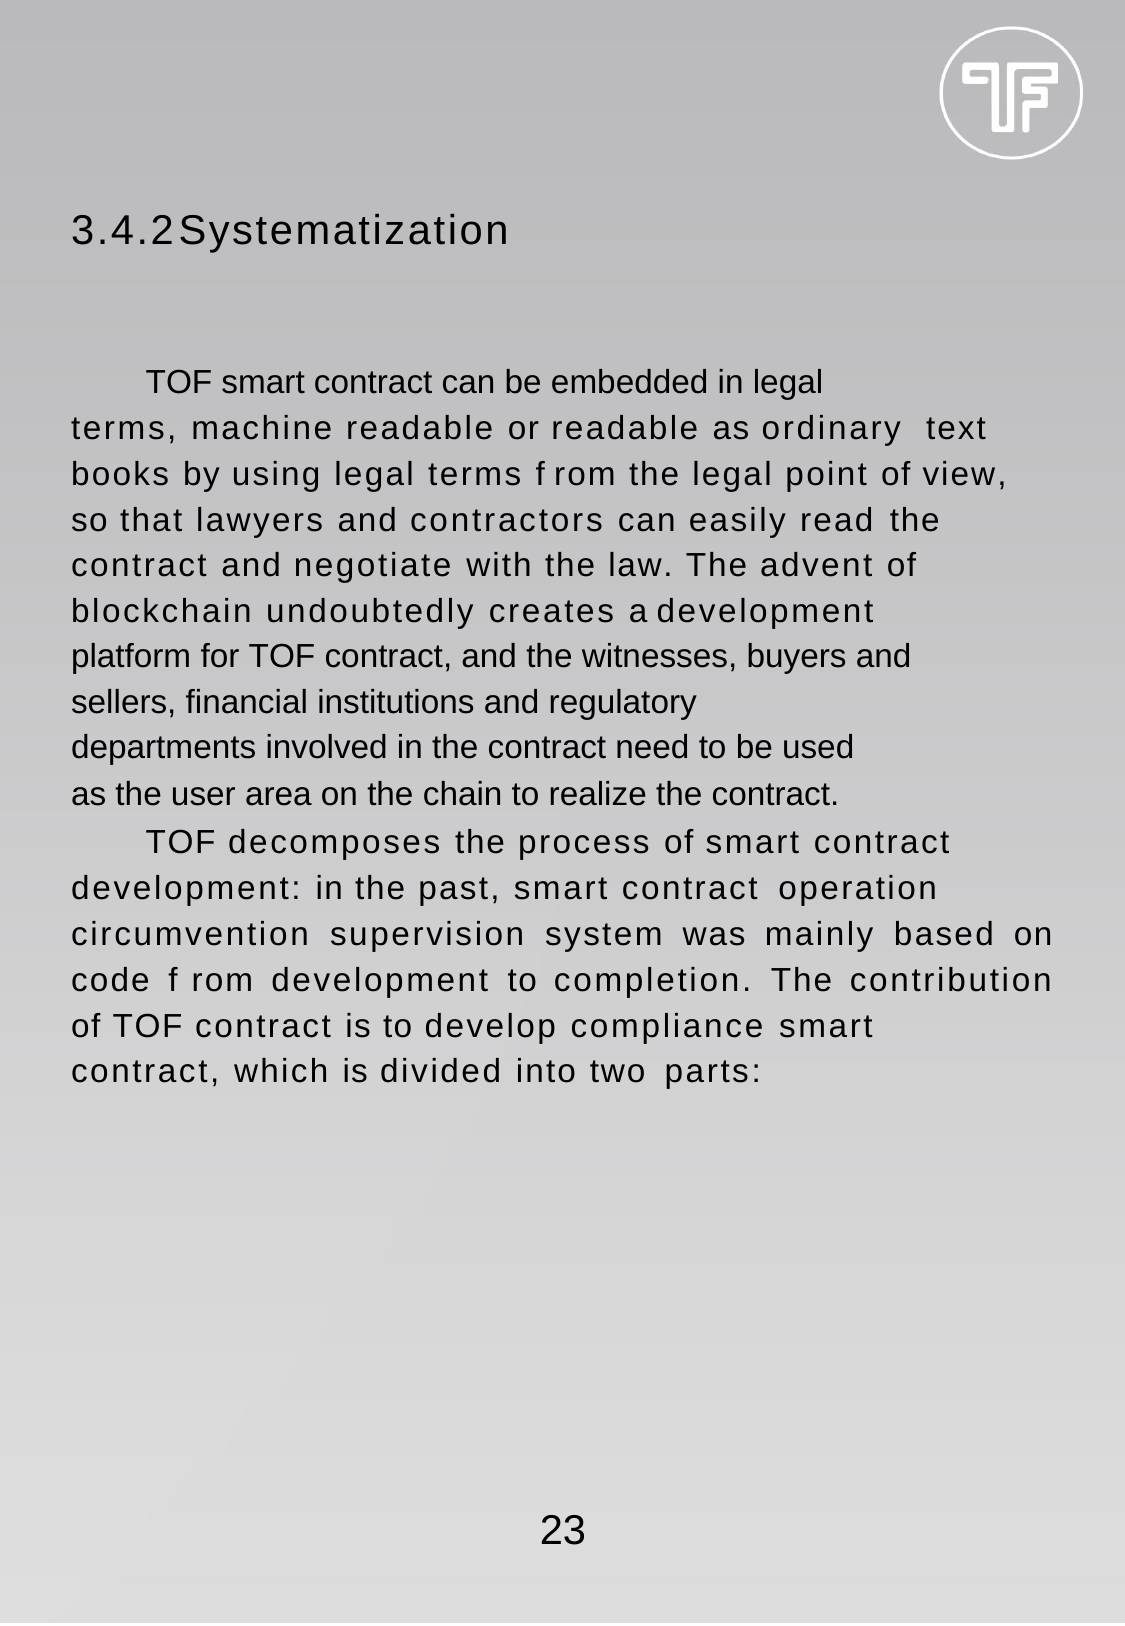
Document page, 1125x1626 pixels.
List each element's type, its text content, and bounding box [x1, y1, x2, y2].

subtitle 23 [86, 1506, 1039, 1554]
text contract, which is divided into two parts: [71, 1052, 1100, 1090]
text as the user area on the chain to realize the contract. [71, 774, 1100, 812]
text terms, machine readable or readable as ordinary text [71, 408, 1100, 447]
list Systematization [71, 205, 1100, 253]
text TOF decomposes the process of smart contract development: in the past, smart contract operation [71, 822, 1100, 907]
picture [0, 0, 1125, 1623]
text TOF smart contract can be embedded in legal [145, 362, 1100, 401]
text platform for TOF contract, and the witnesses, buyers and sellers, financial institutions and regulatory [71, 636, 933, 721]
text contract and negotiate with the law. The advent of blockchain undoubtedly creates a development [71, 545, 1030, 629]
text books by using legal terms f rom the legal point of view, so that lawyers and contractors can easily read the [71, 454, 1030, 538]
text departments involved in the contract need to be used [71, 728, 1100, 767]
text circumvention supervision system was mainly based on code f rom development to completion. The contribution of TOF contract is to develop compliance smart [71, 914, 1052, 1045]
